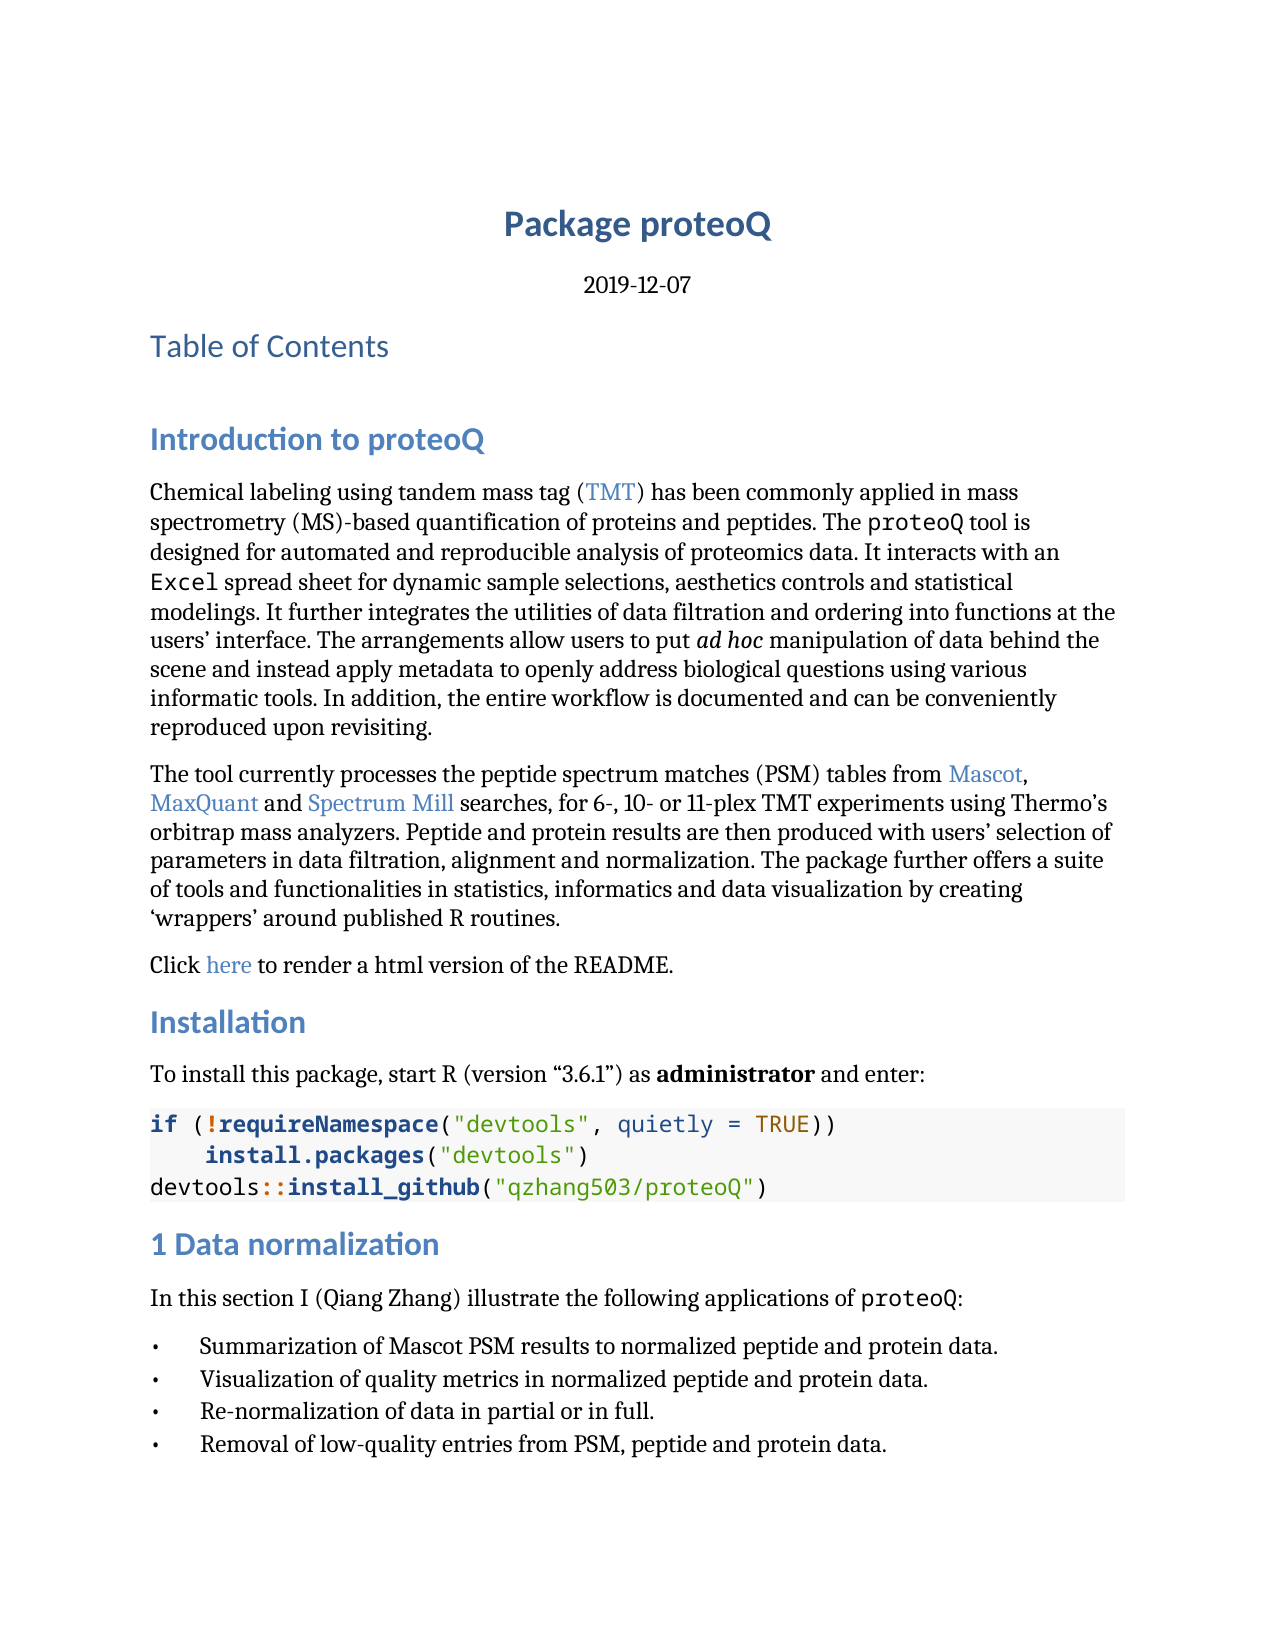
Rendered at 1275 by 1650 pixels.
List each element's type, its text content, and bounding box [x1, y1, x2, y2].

text To install this package, start R (version “3.6.1”) as administrator and enter: [150, 1060, 1125, 1089]
subtitle 1 Data normalization [150, 1222, 1125, 1263]
subtitle Introduction to proteoQ [150, 418, 1125, 459]
text Click here to render a html version of the README. [150, 951, 1125, 980]
list Visualization of quality metrics in normalized peptide and protein data. [150, 1364, 1125, 1393]
list Summarization of Mascot PSM results to normalized peptide and protein data. [150, 1332, 1125, 1361]
text 2019-12-07 [150, 271, 1125, 299]
list Removal of low-quality entries from PSM, peptide and protein data. [150, 1429, 1125, 1458]
text Chemical labeling using tandem mass tag (TMT) has been commonly applied in mass spectrometry (MS)-based quantification of proteins and peptides. The proteoQ tool is designed for automated and reproducible analysis of proteomics data. It interacts with an Excel spread sheet for dynamic sample selections, aesthetics controls and statistical modelings. It further integrates the utilities of data filtration and ordering into functions at the users’ interface. The arrangements allow users to put ad hoc manipulation of data behind the scene and instead apply metadata to openly address biological questions using various informatic tools. In addition, the entire workflow is documented and can be conveniently reproduced upon revisiting. [150, 478, 1125, 741]
list Re-normalization of data in partial or in full. [150, 1397, 1125, 1426]
text In this section I (Qiang Zhang) illustrate the following applications of proteoQ: [150, 1282, 1125, 1313]
text The tool currently processes the peptide spectrum matches (PSM) tables from Mascot, MaxQuant and Spectrum Mill searches, for 6-, 10- or 11-plex TMT experiments using Thermo’s orbitrap mass analyzers. Peptide and protein results are then produced with users’ selection of parameters in data filtration, alignment and normalization. The package further offers a suite of tools and functionalities in statistics, informatics and data visualization by creating ‘wrappers’ around published R routines. [150, 760, 1125, 933]
text if (!requireNamespace("devtools", quietly = TRUE)) install.packages("devtools") devtools::install_github("qzhang503/proteoQ") [590, 1108, 1125, 1202]
subtitle Installation [150, 1001, 1125, 1042]
title Package proteoQ [150, 200, 1125, 246]
